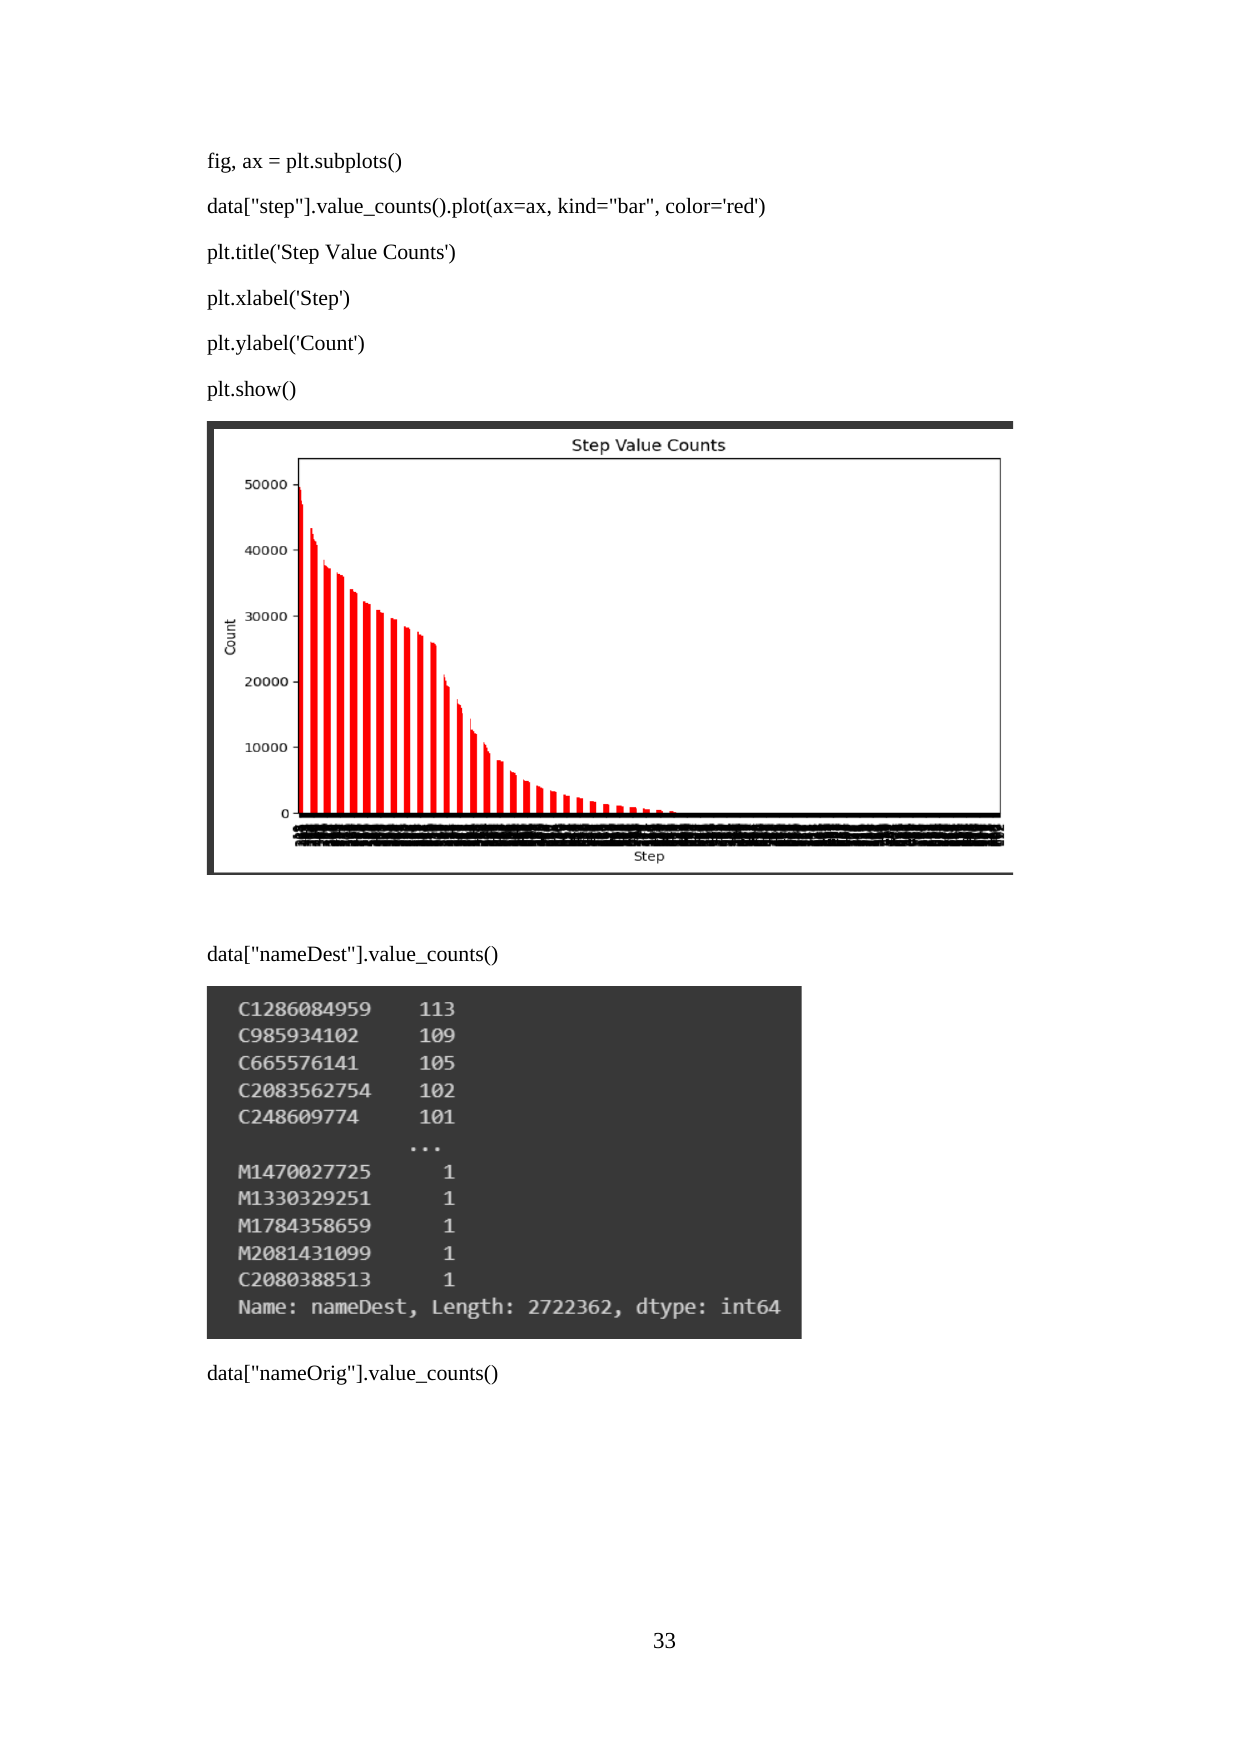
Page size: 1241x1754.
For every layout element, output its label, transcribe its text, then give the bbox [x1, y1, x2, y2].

text data["nameDest"].value_counts() [207, 941, 1122, 966]
text plt.xlabel('Step') [207, 284, 1122, 310]
picture [206, 421, 1014, 875]
text data["step"].value_counts().plot(ax=ax, kind="bar", color='red') [207, 193, 1122, 218]
text plt.show() [207, 376, 1122, 401]
text fig, ax = plt.subplots() [207, 148, 1122, 173]
text plt.ylabel('Count') [207, 330, 1122, 355]
text data["nameOrig"].value_counts() [207, 1360, 1122, 1385]
text plt.title('Step Value Counts') [207, 239, 1122, 264]
picture [206, 986, 802, 1339]
